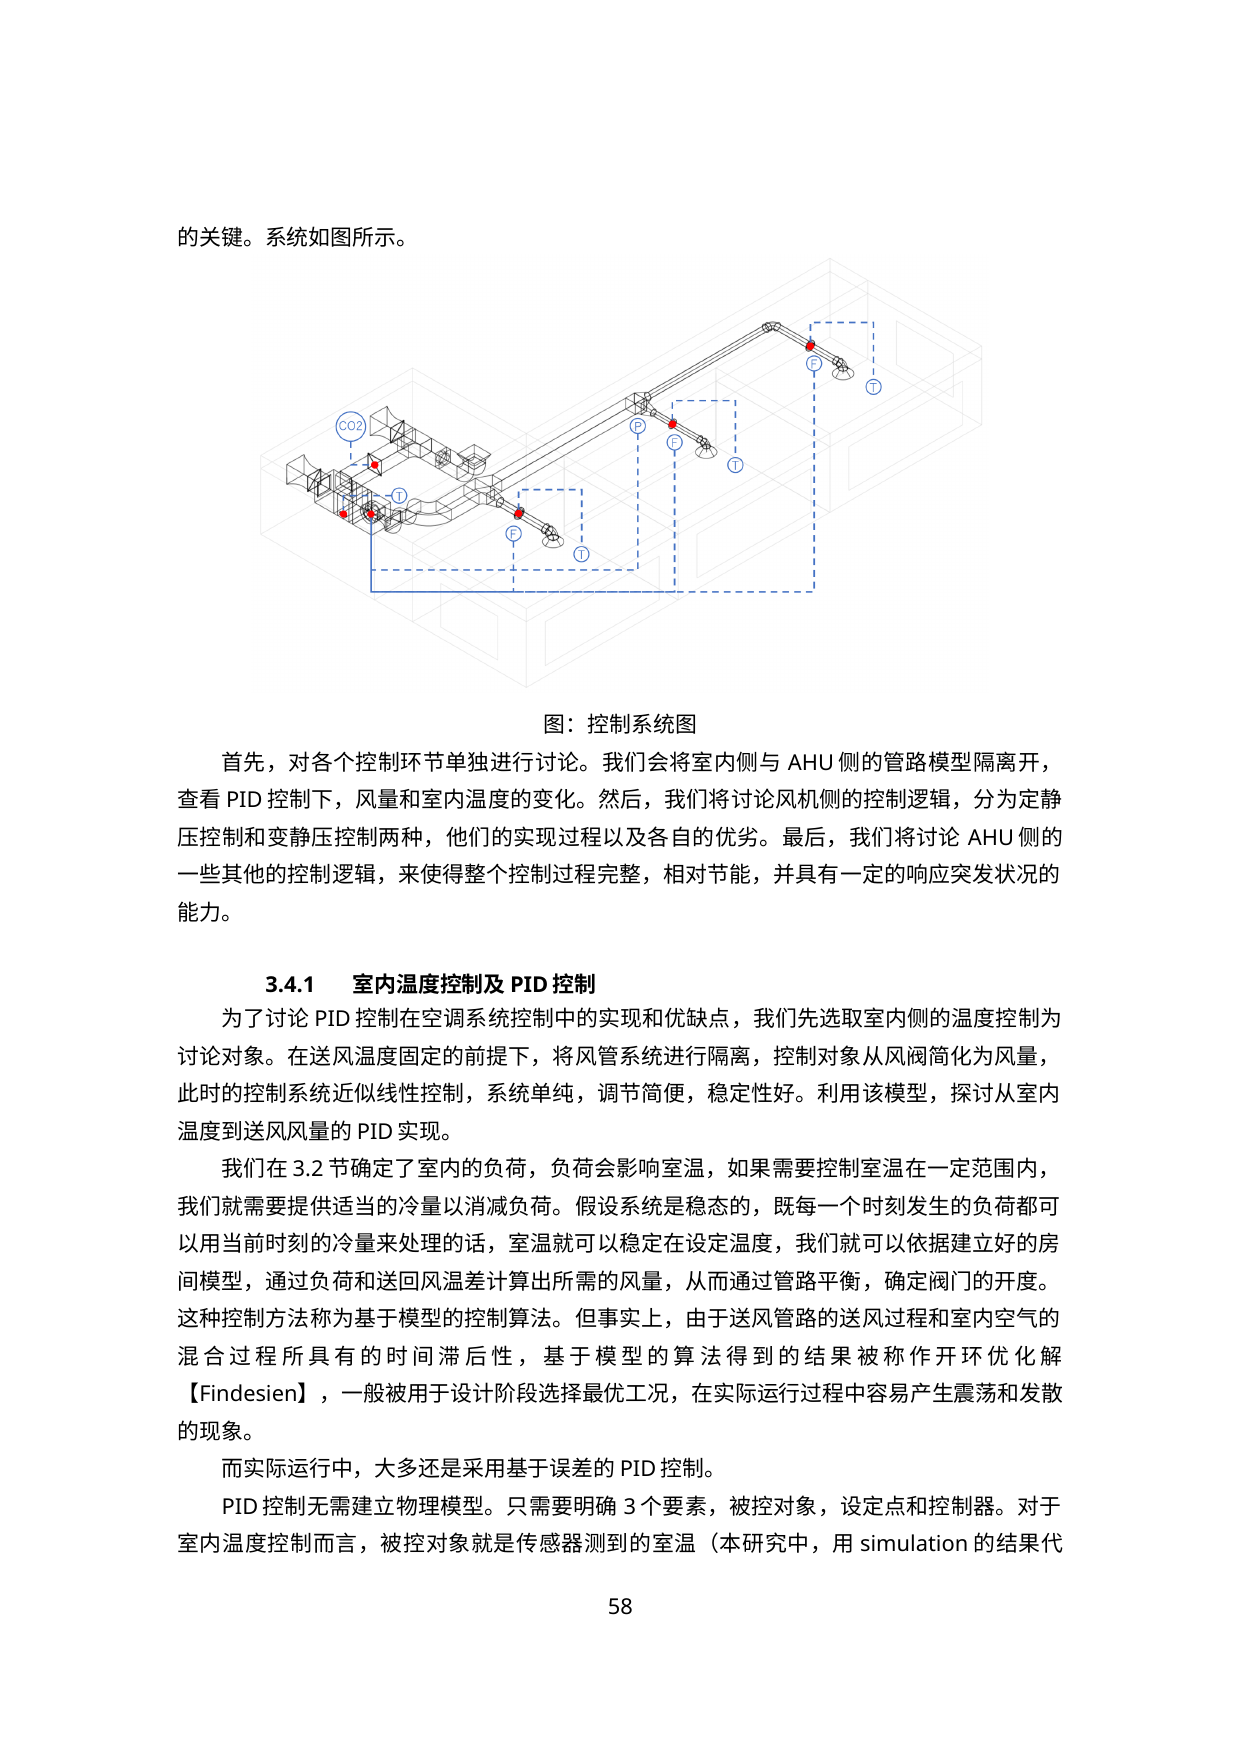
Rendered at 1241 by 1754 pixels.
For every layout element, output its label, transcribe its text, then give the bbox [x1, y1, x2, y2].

picture [250, 254, 990, 693]
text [177, 217, 1063, 254]
text 为了讨论PID控制在空调系统控制中的实现和优缺点，我们先选取室内侧的温度控制为讨论对象。在送风温度固定的前提下，将风管系统进行隔离，控制对象从风阀简化为风量，此时的控制系统近似线性控制，系统单纯，调节简便，稳定性好。利用该模型，探讨从室内温度到送风风量的PID实现。 [177, 998, 1063, 1148]
text 我们在3.2节确定了室内的负荷，负荷会影响室温，如果需要控制室温在一定范围内，我们就需要提供适当的冷量以消减负荷。假设系统是稳态的，既每一个时刻发生的负荷都可以用当前时刻的冷量来处理的话，室温就可以稳定在设定温度，我们就可以依据建立好的房间模型，通过负荷和送回风温差计算出所需的风量，从而通过管路平衡，确定阀门的开度。这种控制方法称为基于模型的控制算法。但事实上，由于送风管路的送风过程和室内空气的混合过程所具有的时间滞后性，基于模型的算法得到的结果被称作开环优化解【Findesien】，一般被用于设计阶段选择最优工况，在实际运行过程中容易产生震荡和发散的现象。 [177, 1148, 1063, 1448]
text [177, 1486, 1063, 1561]
text 首先，对各个控制环节单独进行讨论。我们会将室内侧与AHU侧的管路模型隔离开，查看PID控制下，风量和室内温度的变化。然后，我们将讨论风机侧的控制逻辑，分为定静压控制和变静压控制两种，他们的实现过程以及各自的优劣。最后，我们将讨论AHU侧的一些其他的控制逻辑，来使得整个控制过程完整，相对节能，并具有一定的响应突发状况的能力。 [177, 742, 1063, 929]
text 图：控制系统图 [177, 704, 1063, 742]
subtitle 室内温度控制及PID控制 [221, 967, 1063, 998]
text 而实际运行中，大多还是采用基于误差的PID控制。 [177, 1448, 1063, 1486]
